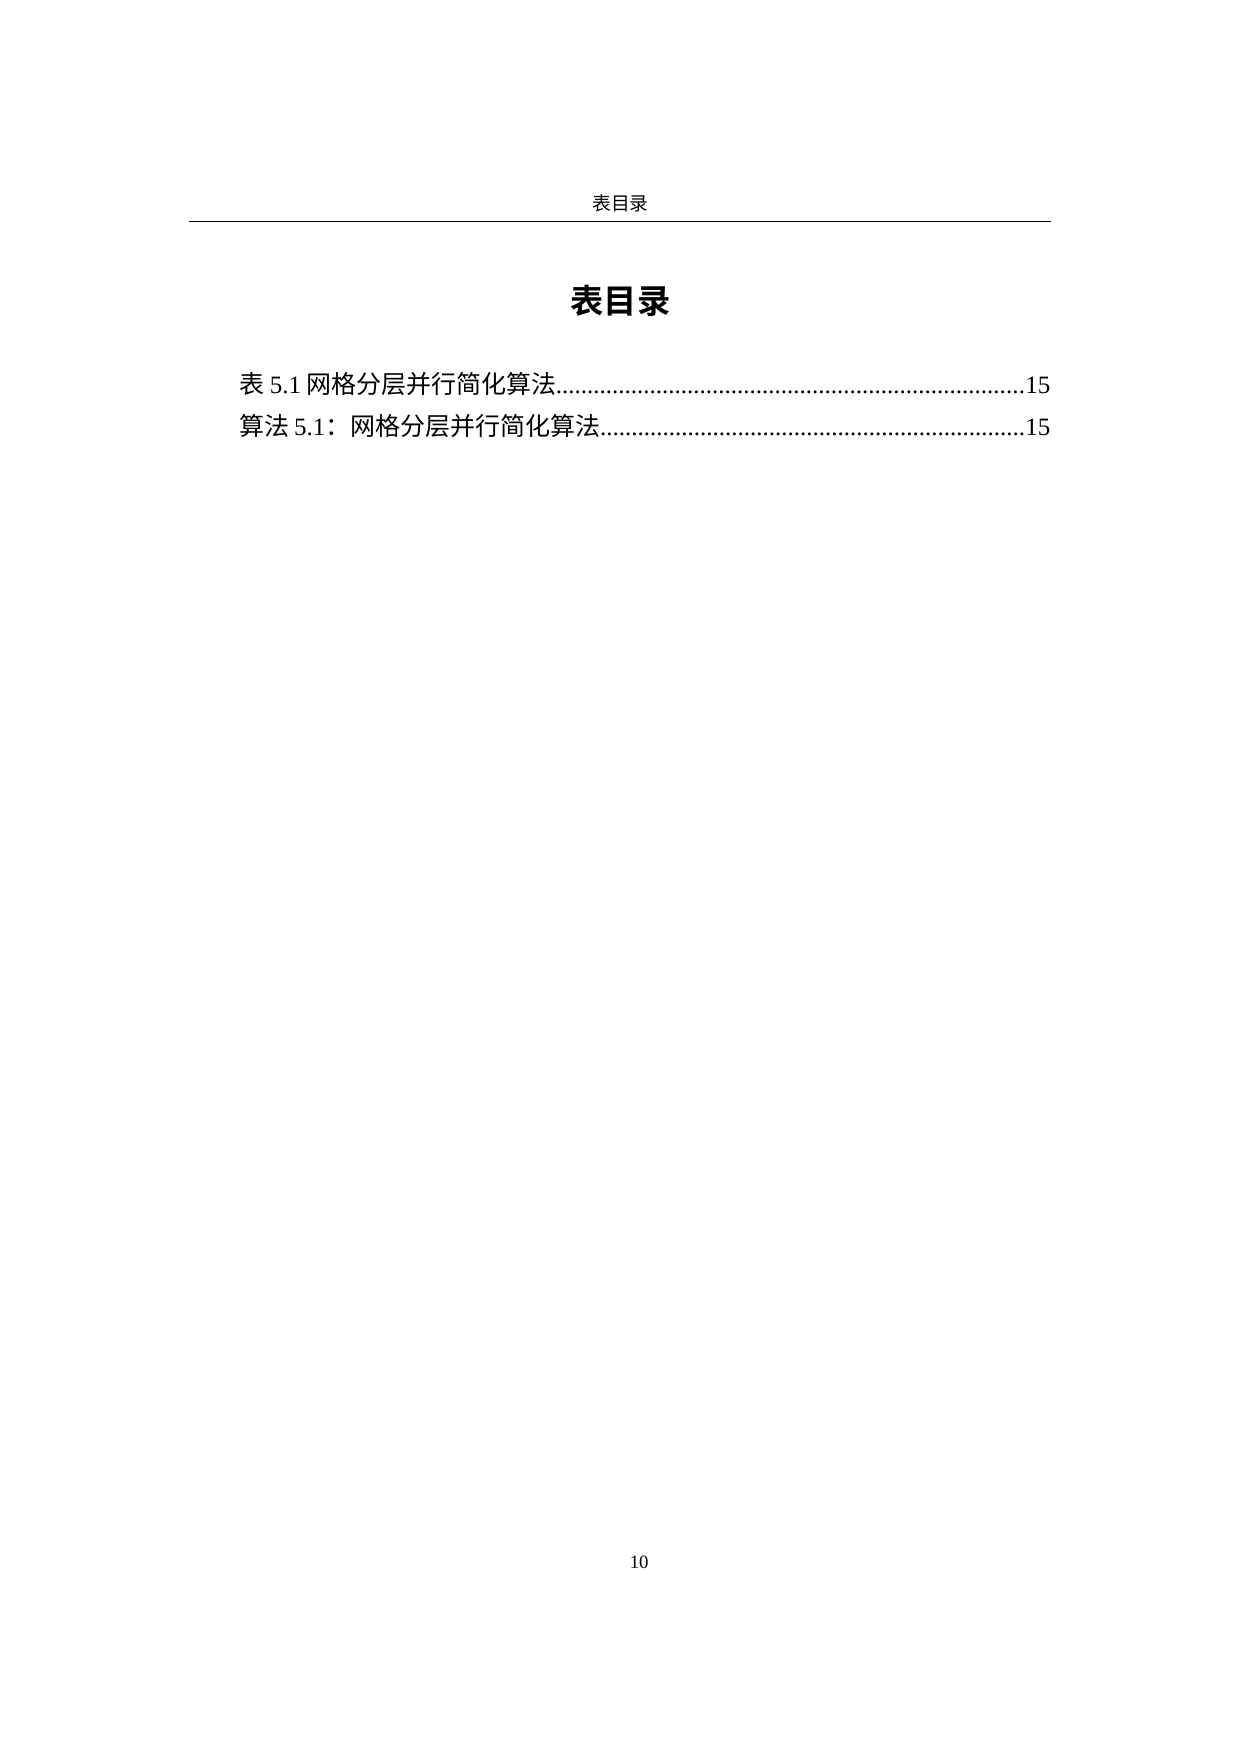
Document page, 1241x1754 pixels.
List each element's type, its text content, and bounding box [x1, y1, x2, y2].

text 表 5.1网格分层并行简化算法 15 [239, 360, 1051, 402]
text 表目录 [189, 274, 1051, 323]
text 算法5.1：网格分层并行简化算法 15 [239, 402, 1051, 443]
